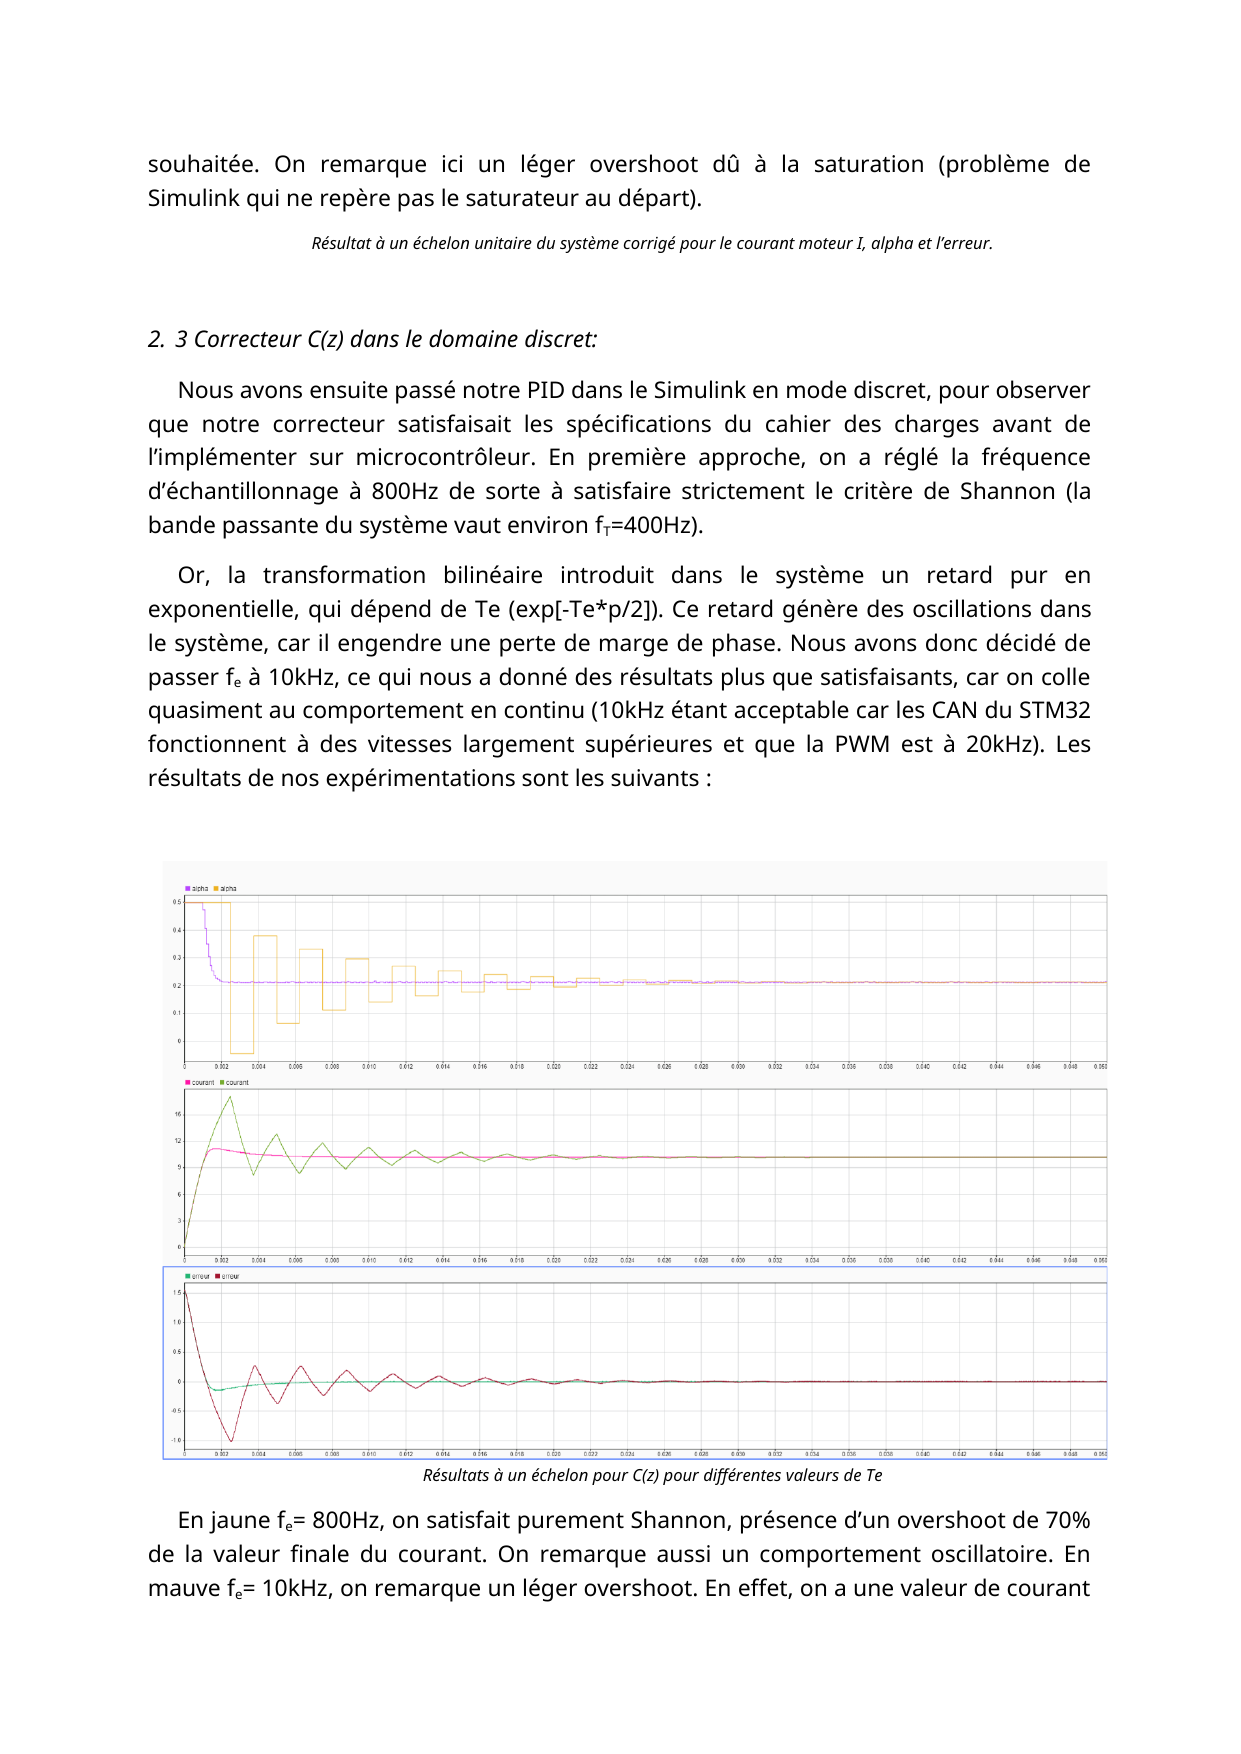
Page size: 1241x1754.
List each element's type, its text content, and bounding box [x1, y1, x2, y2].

text 2. 3 Correcteur C(z) dans le domaine discret: [148, 323, 1092, 355]
text Or, la transformation bilinéaire introduit dans le système un retard pur en exponentielle, qui dépend de Te (exp[-Te*p/2]). Ce retard génère des oscillations dans le système, car il engendre une perte de marge de phase. Nous avons donc décidé de passer fe à 10kHz, ce qui nous a donné des résultats plus que satisfaisants, car on colle quasiment au comportement en continu (10kHz étant acceptable car les CAN du STM32 fonctionnent à des vitesses largement supérieures et que la PWM est à 20kHz). Les résultats de nos expérimentations sont les suivants : [148, 559, 1092, 793]
text Nous avons ensuite passé notre PID dans le Simulink en mode discret, pour observer que notre correcteur satisfaisait les spécifications du cahier des charges avant de l’implémenter sur microcontrôleur. En première approche, on a réglé la fréquence d’échantillonnage à 800Hz de sorte à satisfaire strictement le critère de Shannon (la bande passante du système vaut environ fT=400Hz). [148, 374, 1092, 540]
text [148, 1504, 1092, 1603]
list Résultats à un échelon pour C(z) pour différentes valeurs de Te [215, 1460, 1092, 1486]
list Résultat à un échelon unitaire du système corrigé pour le courant moteur I, alpha et l’erreur. [215, 232, 1092, 254]
picture [162, 861, 1108, 1460]
text Pour cela, nous avons déterminé la relation entre Kp et Ki (cf. GitHub/MATLAB) de sorte à compenser le pôle, puis nous avons calculé Ki de sorte à régler la marge de phase souhaitée. On remarque ici un léger overshoot dû à la saturation (problème de Simulink qui ne repère pas le saturateur au départ). [148, 148, 1092, 213]
